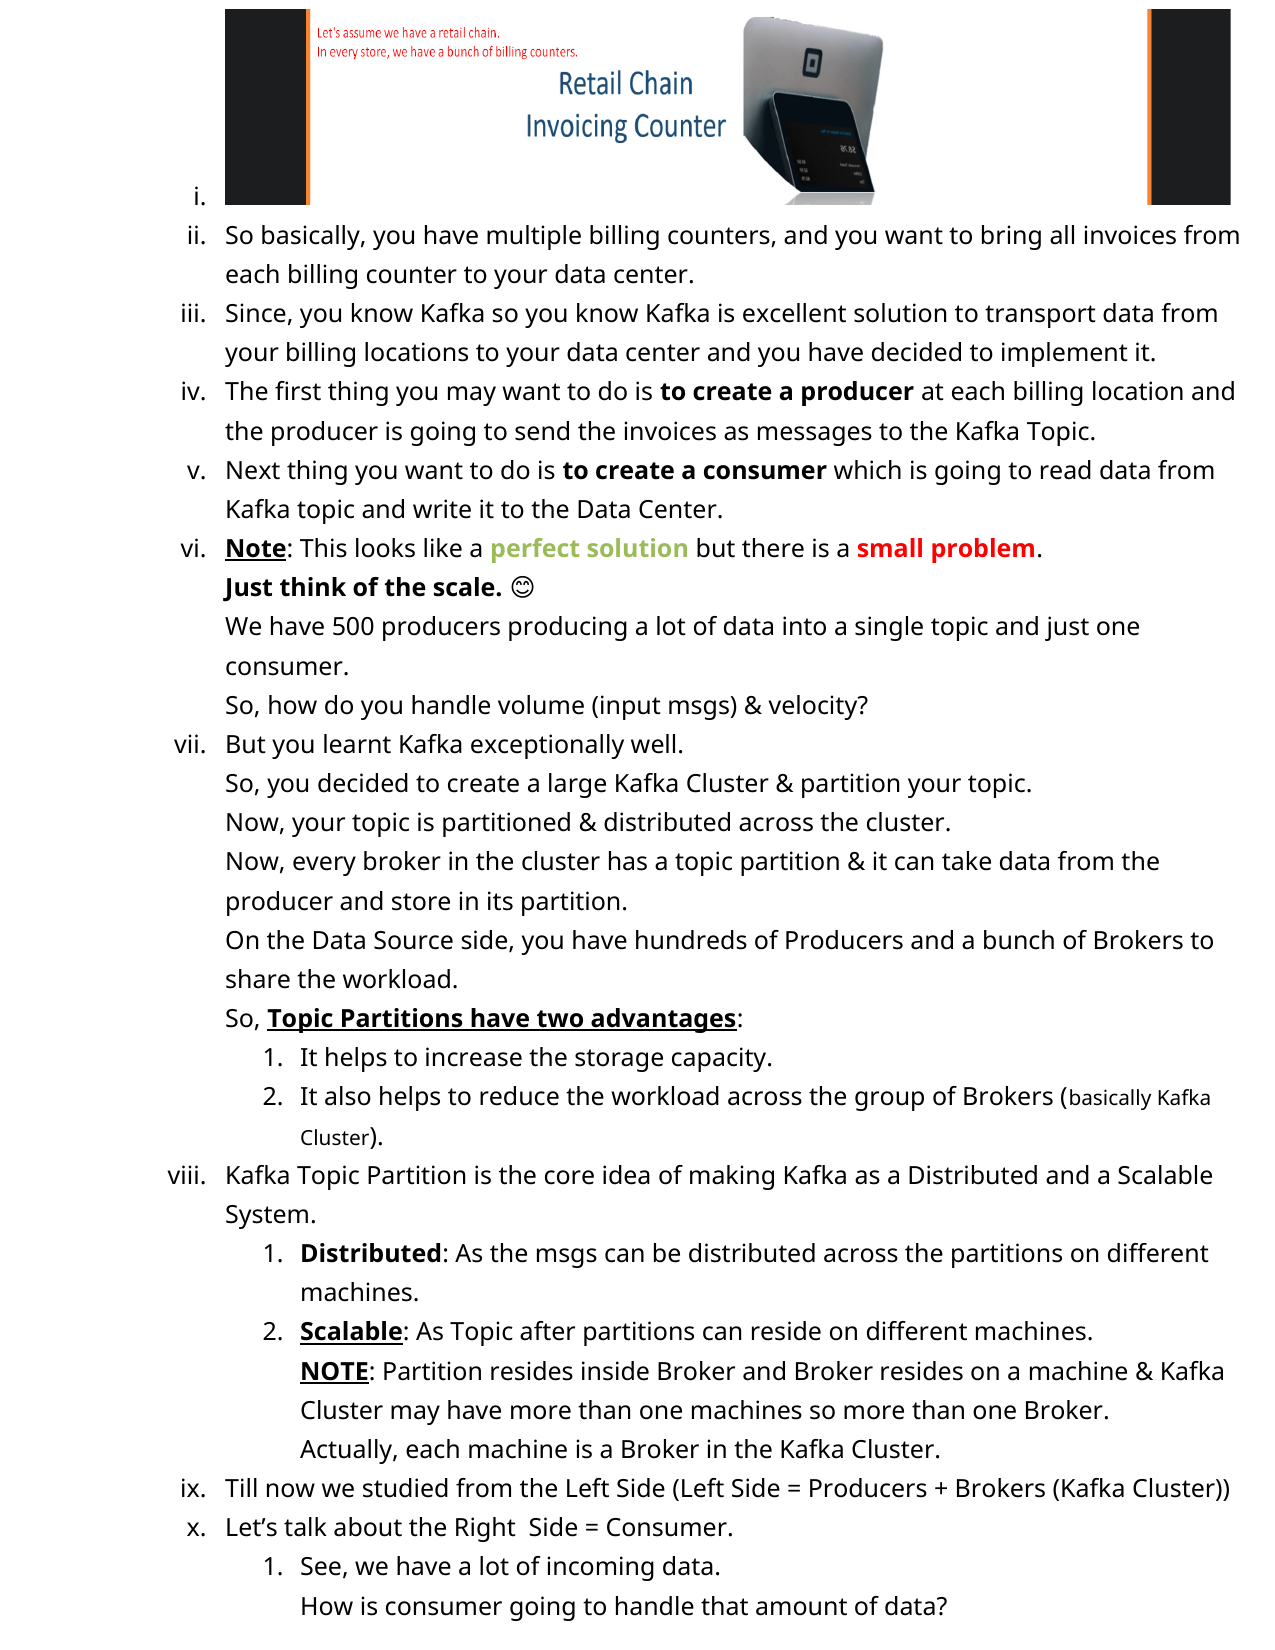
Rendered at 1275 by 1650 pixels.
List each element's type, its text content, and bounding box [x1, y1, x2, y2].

list Kafka Topic Partition is the core idea of making Kafka as a Distributed and a Scalable System. [206, 1157, 1255, 1231]
list Till now we studied from the Left Side (Left Side = Producers + Brokers (Kafka Cluster)) [206, 1471, 1255, 1505]
list The first thing you may want to do is to create a producer at each billing location and the producer is going to send the invoices as messages to the Kafka Topic. [206, 374, 1255, 447]
list Next thing you want to do is to create a consumer which is going to read data from Kafka topic and write it to the Data Center. [206, 452, 1255, 526]
list Distributed: As the msgs can be distributed across the partitions on different machines. [262, 1236, 1255, 1309]
picture [225, 9, 1231, 205]
list Since, you know Kafka so you know Kafka is excellent solution to transport data from your billing locations to your data center and you have decided to implement it. [206, 296, 1255, 369]
list It helps to increase the storage capacity. [262, 1040, 1255, 1074]
list Scalable: As Topic after partitions can reside on different machines. NOTE: Partition resides inside Broker and Broker resides on a machine & Kafka Cluster may have more than one machines so more than one Broker. Actually, each machine is a Broker in the Kafka Cluster. [262, 1314, 1255, 1466]
list But you learnt Kafka exceptionally well. So, you decided to create a large Kafka Cluster & partition your topic. Now, your topic is partitioned & distributed across the cluster. Now, every broker in the cluster has a topic partition & it can take data from the producer and store in its partition. On the Data Source side, you have hundreds of Producers and a bunch of Brokers to share the workload. So, Topic Partitions have two advantages: [206, 726, 1255, 1035]
list It also helps to reduce the workload across the group of Brokers (basically Kafka Cluster). [262, 1079, 1255, 1152]
list See, we have a lot of incoming data. How is consumer going to handle that amount of data? [262, 1549, 1255, 1622]
list So basically, you have multiple billing counters, and you want to bring all invoices from each billing counter to your data center. [206, 217, 1255, 291]
list Let’s talk about the Right Side = Consumer. [206, 1510, 1255, 1544]
list Note: This looks like a perfect solution but there is a small problem. Just think of the scale. 😊 We have 500 producers producing a lot of data into a single topic and just one consumer. So, how do you handle volume (input msgs) & velocity? [206, 531, 1255, 721]
